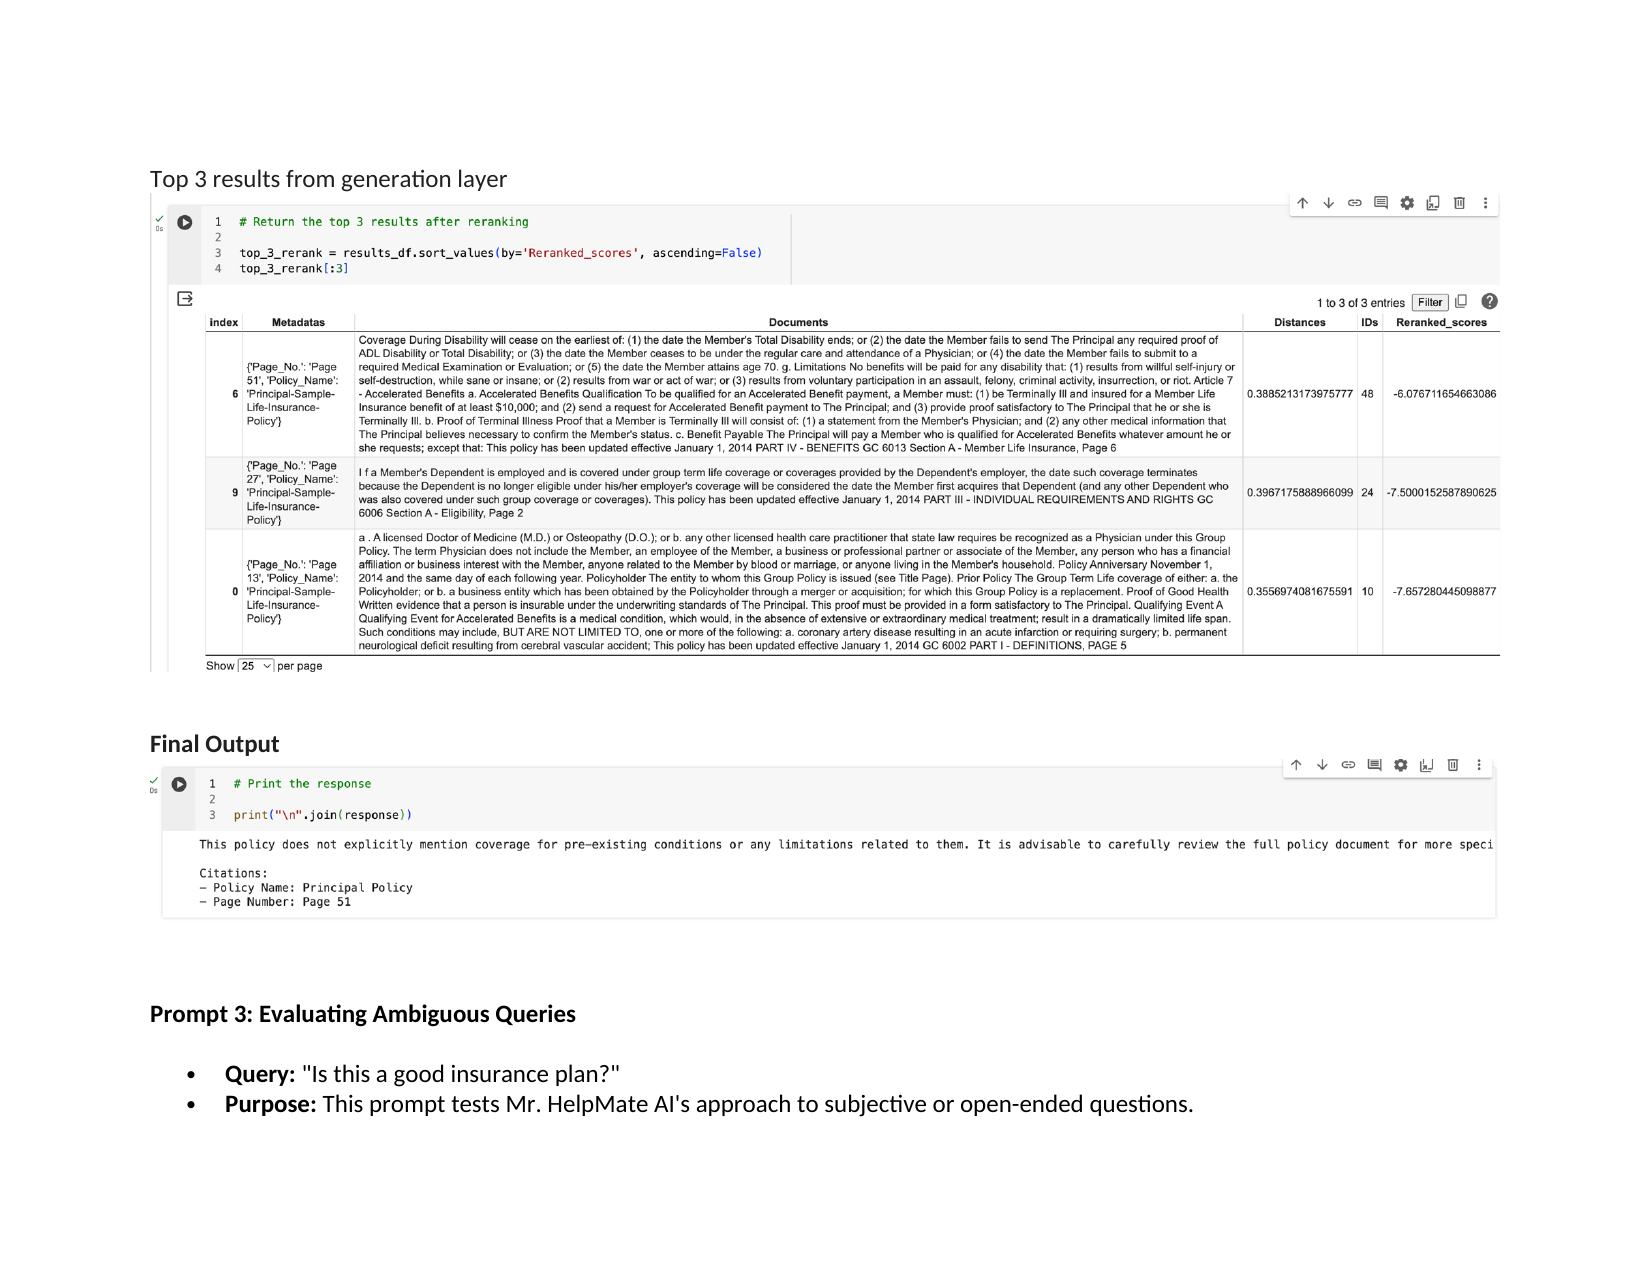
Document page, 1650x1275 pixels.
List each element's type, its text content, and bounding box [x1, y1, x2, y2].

list Purpose: This prompt tests Mr. HelpMate AI's approach to subjective or open-ended questions. [187, 1089, 1500, 1119]
text Top 3 results from generation layer [150, 150, 1500, 193]
text Final Output [150, 715, 1500, 759]
picture [150, 193, 1500, 672]
picture [150, 759, 1500, 926]
list Query: "Is this a good insurance plan?" [187, 1058, 1500, 1089]
text Prompt 3: Evaluating Ambiguous Queries [150, 998, 1500, 1029]
